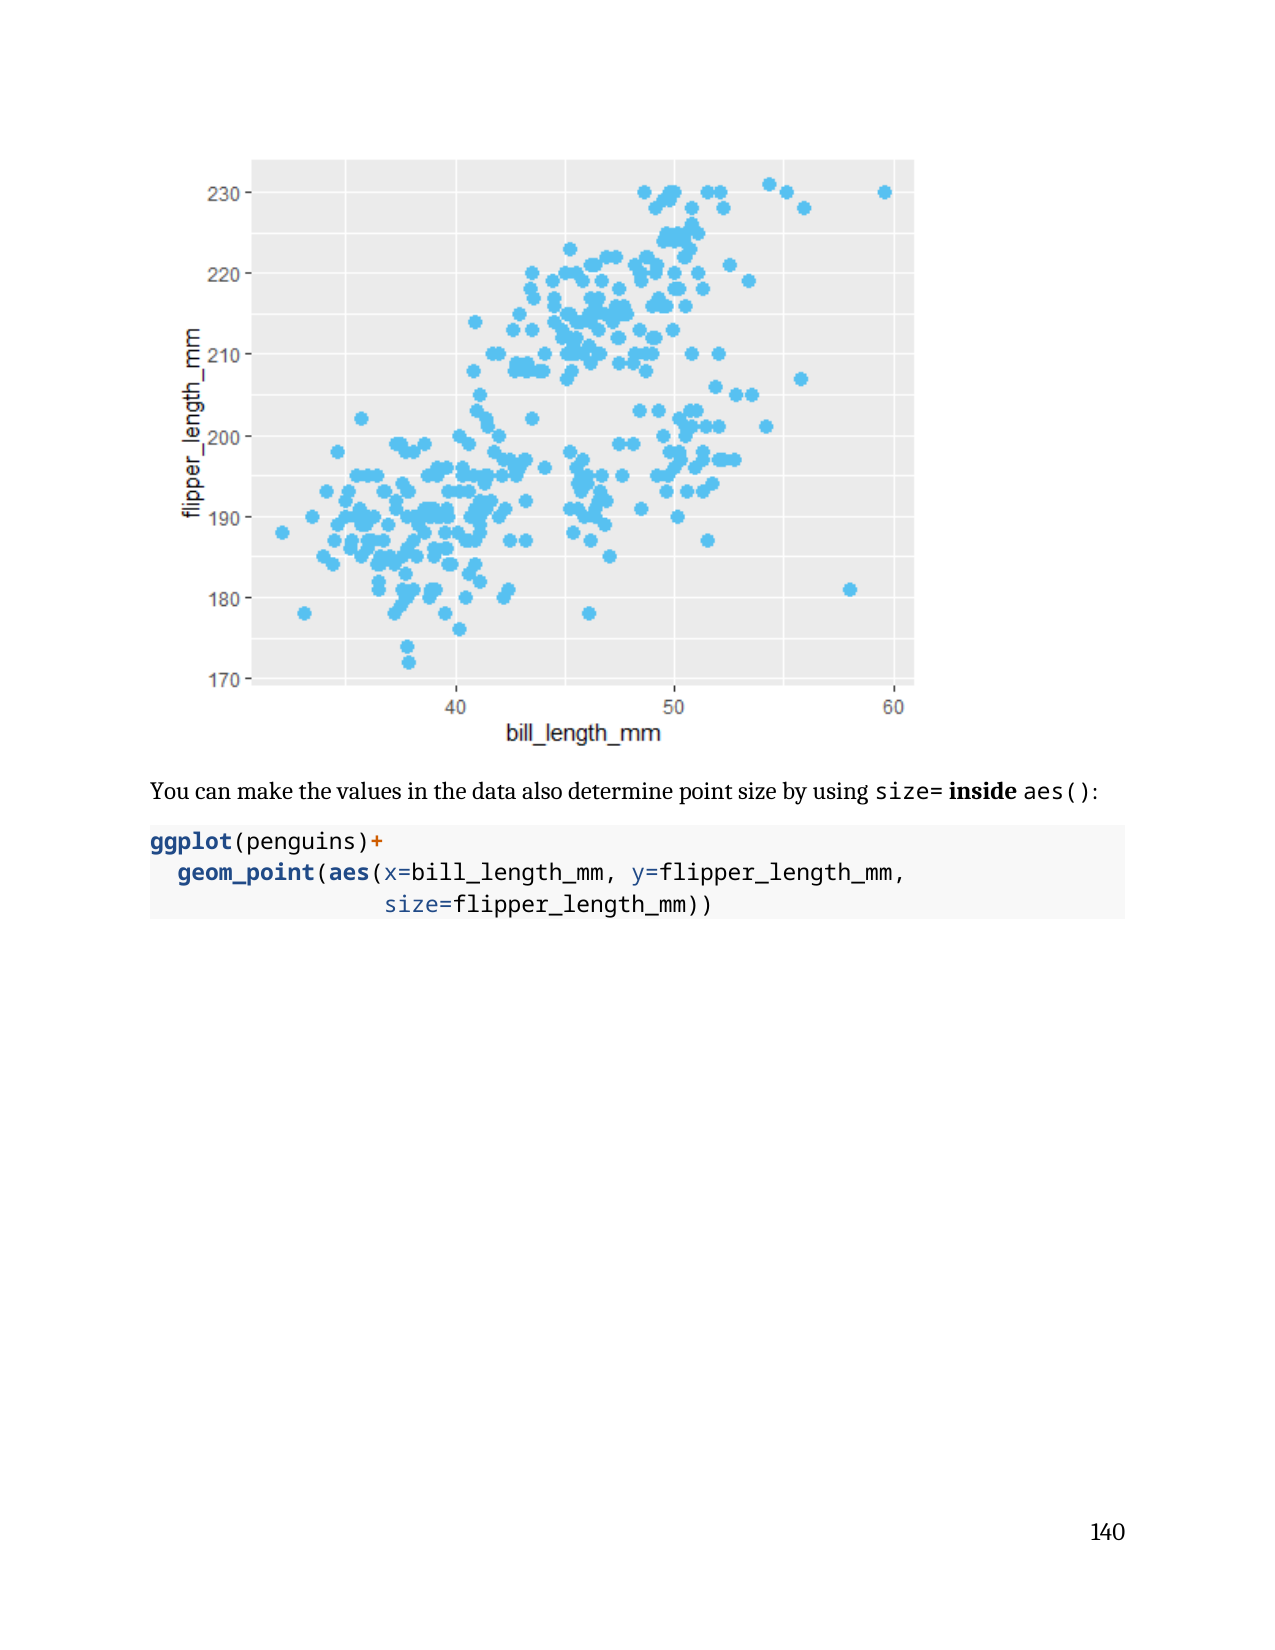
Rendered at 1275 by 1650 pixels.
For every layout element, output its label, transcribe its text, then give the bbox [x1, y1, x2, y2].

text ggplot(penguins)+ geom_point(aes(x=bill_length_mm, y=flipper_length_mm, size=flipper_length_mm)) [384, 825, 1125, 919]
text You can make the values in the data also determine point size by using size= inside aes(): [150, 775, 1125, 806]
picture [168, 150, 927, 757]
